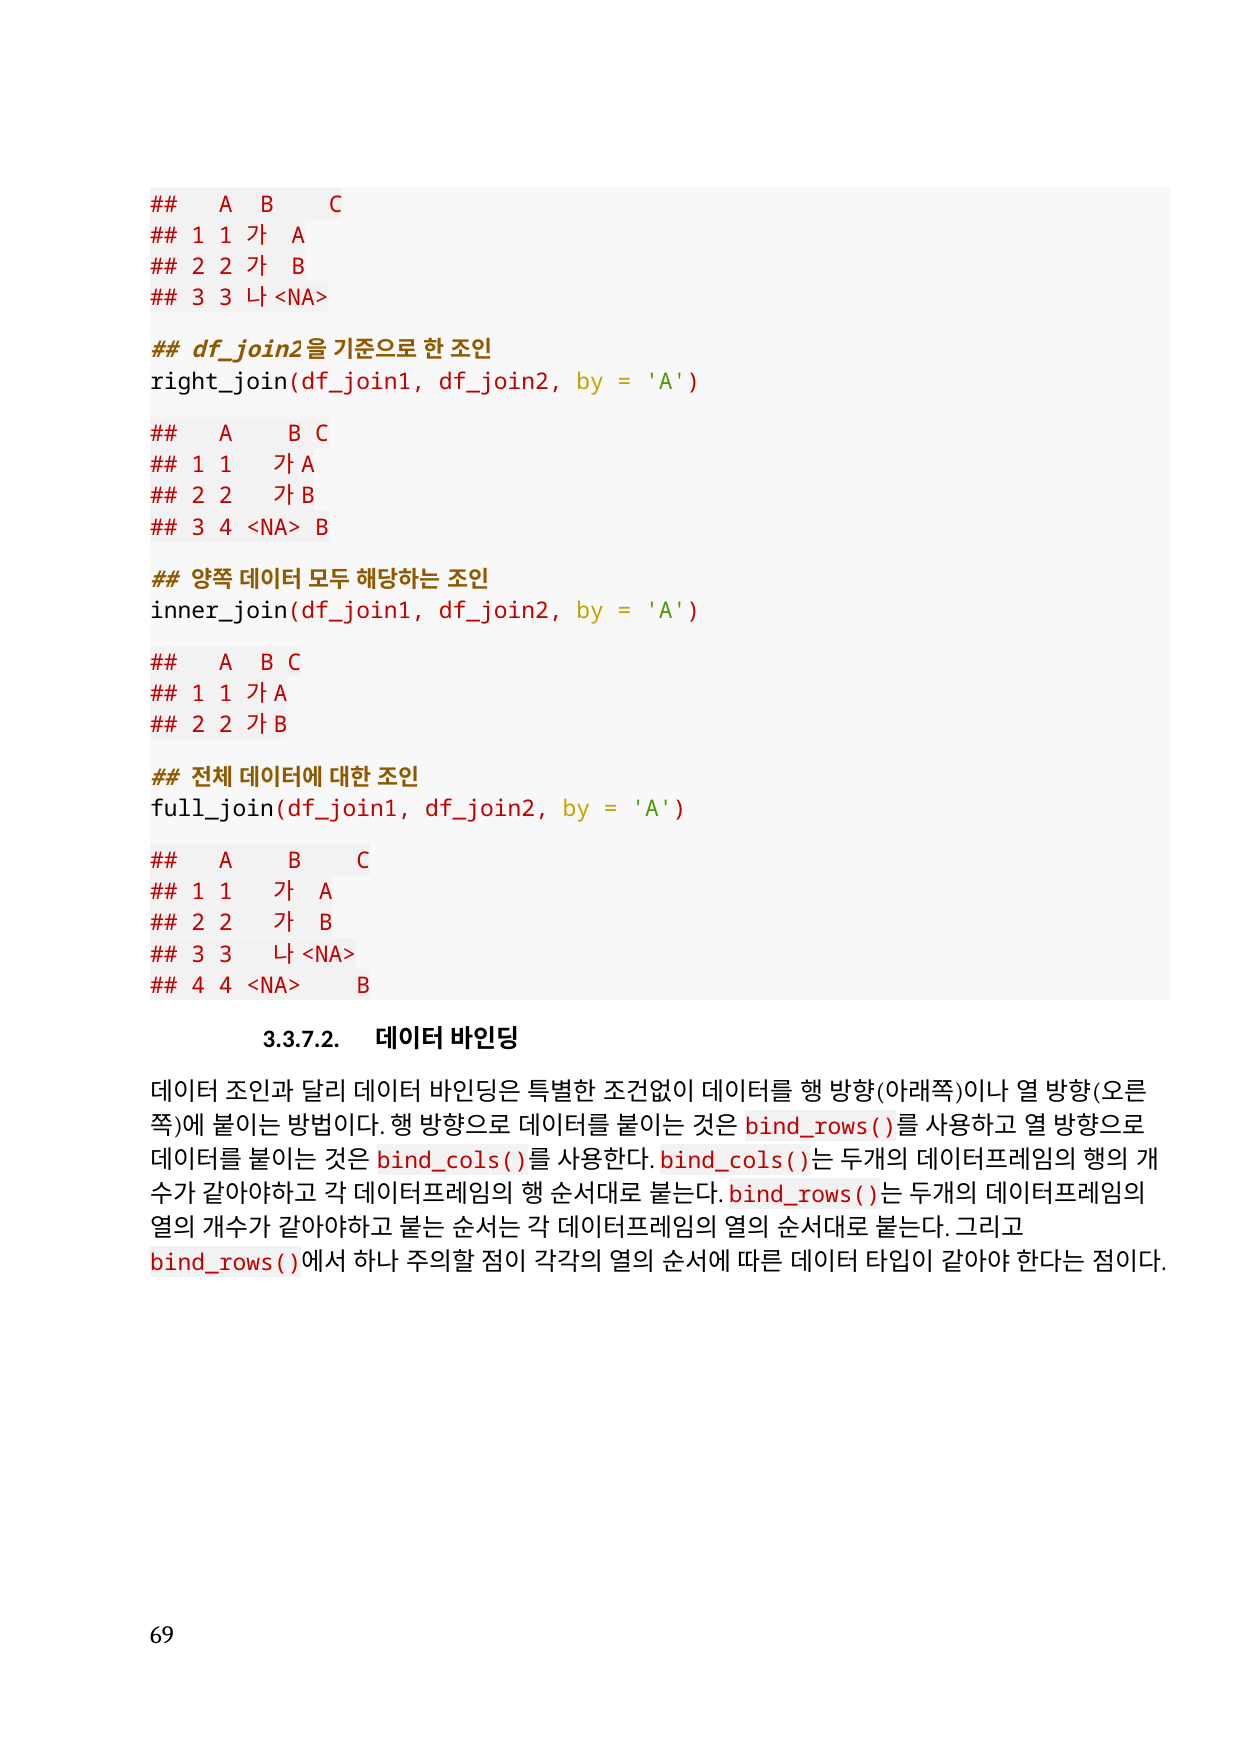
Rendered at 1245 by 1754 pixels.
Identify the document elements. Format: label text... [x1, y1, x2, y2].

text ## A B C ## 1 1 가 A ## 2 2 가 B ## 3 3 나 <NA> ## 4 4 <NA> B [150, 844, 1170, 1000]
text ## A B C ## 1 1 가 A ## 2 2 가 B ## 3 3 나 <NA> [150, 187, 1170, 312]
subtitle 데이터 바인딩 [262, 1021, 1170, 1055]
text ## df_join2을 기준으로 한 조인 right_join(df_join1, df_join2, by = 'A') [150, 333, 1170, 396]
text ## 전체 데이터에 대한 조인 full_join(df_join1, df_join2, by = 'A') [420, 760, 1170, 823]
text ## 양쪽 데이터 모두 해당하는 조인 inner_join(df_join1, df_join2, by = 'A') [150, 562, 1170, 625]
text ## A B C ## 1 1 가 A ## 2 2 가 B ## 3 4 <NA> B [314, 417, 1170, 542]
text ## A B C ## 1 1 가 A ## 2 2 가 B [287, 646, 1170, 739]
text 데이터 조인과 달리 데이터 바인딩은 특별한 조건없이 데이터를 행 방향(아래쪽)이나 열 방향(오른쪽)에 붙이는 방법이다. 행 방향으로 데이터를 붙이는 것은 bind_rows()를 사용하고 열 방향으로 데이터를 붙이는 것은 bind_cols()를 사용한다. bind_cols()는 두개의 데이터프레임의 행의 개수가 같아야하고 각 데이터프레임의 행 순서대로 붙는다. bind_rows()는 두개의 데이터프레임의 열의 개수가 같아야하고 붙는 순서는 각 데이터프레임의 열의 순서대로 붙는다. 그리고 bind_rows()에서 하나 주의할 점이 각각의 열의 순서에 따른 데이터 타입이 같아야 한다는 점이다. [150, 1074, 1170, 1278]
